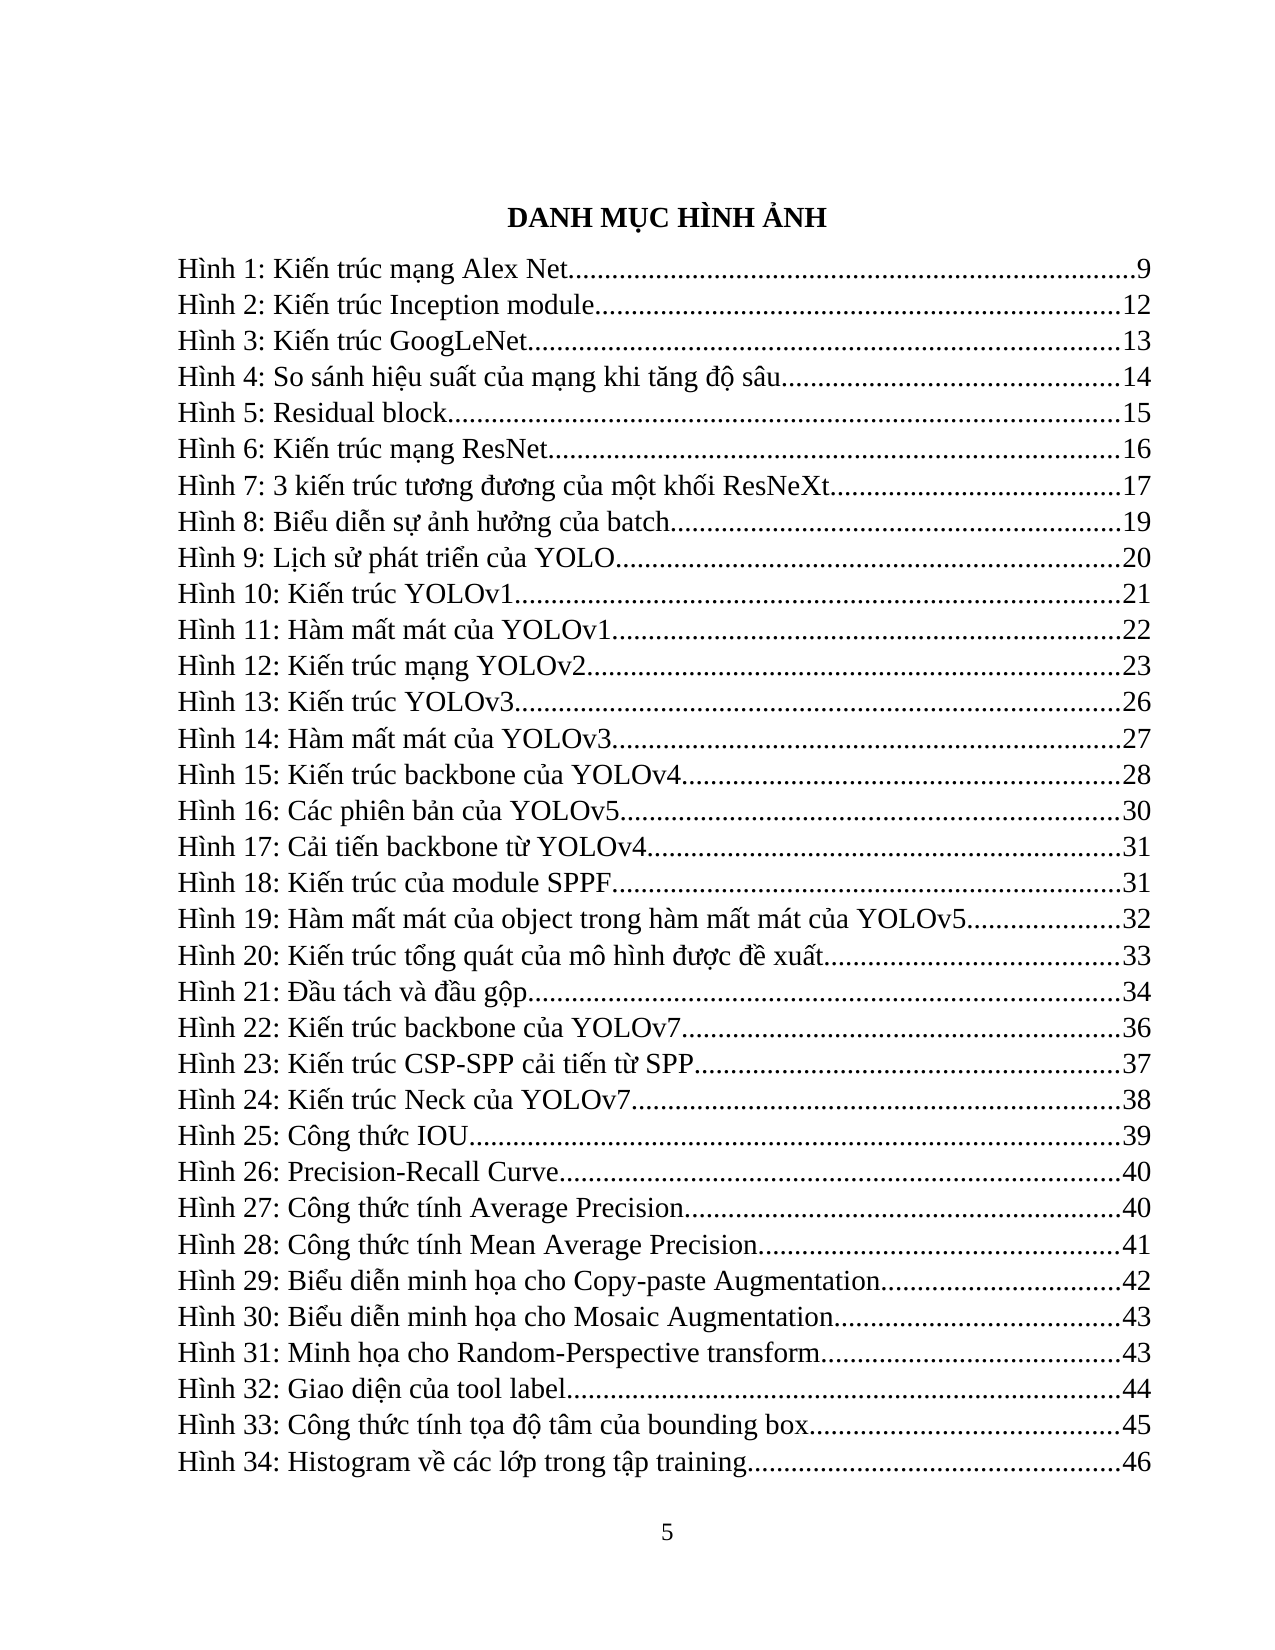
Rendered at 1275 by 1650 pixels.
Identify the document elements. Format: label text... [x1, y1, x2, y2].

text Hình 18: Kiến trúc của module SPPF 31 [177, 865, 1157, 899]
text Hình 6: Kiến trúc mạng ResNet 16 [177, 432, 1157, 465]
text Hình 28: Công thức tính Mean Average Precision 41 [177, 1227, 1157, 1260]
text Hình 9: Lịch sử phát triển của YOLO 20 [177, 540, 1157, 573]
text Hình 27: Công thức tính Average Precision 40 [177, 1191, 288, 1224]
text Hình 15: Kiến trúc backbone của YOLOv4 28 [177, 757, 1157, 790]
text Hình 31: Minh họa cho Random-Perspective transform 43 [177, 1335, 1157, 1369]
text Hình 4: So sánh hiệu suất của mạng khi tăng độ sâu 14 [177, 359, 1157, 393]
text Hình 2: Kiến trúc Inception module 12 [177, 287, 1157, 321]
text Hình 20: Kiến trúc tổng quát của mô hình được đề xuất 33 [177, 938, 1157, 971]
text Hình 10: Kiến trúc YOLOv1 21 [177, 576, 1157, 610]
text Hình 24: Kiến trúc Neck của YOLOv7 38 [177, 1082, 1157, 1116]
text Hình 17: Cải tiến backbone từ YOLOv4 31 [177, 829, 1157, 863]
text Hình 33: Công thức tính tọa độ tâm của bounding box 45 [177, 1407, 1157, 1441]
text Hình 26: Precision-Recall Curve 40 [177, 1154, 1157, 1188]
text Hình 23: Kiến trúc CSP-SPP cải tiến từ SPP 37 [177, 1046, 1157, 1079]
text Hình 34: Histogram về các lớp trong tập training. 46 [177, 1444, 1157, 1477]
text Hình 16: Các phiên bản của YOLOv5 30 [177, 793, 1157, 827]
text Hình 29: Biểu diễn minh họa cho Copy-paste Augmentation 42 [177, 1263, 1157, 1296]
text Hình 19: Hàm mất mát của object trong hàm mất mát của YOLOv5 32 [177, 901, 1157, 935]
text Hình 11: Hàm mất mát của YOLOv1 22 [177, 612, 1157, 646]
text Hình 12: Kiến trúc mạng YOLOv2 23 [177, 648, 1157, 682]
text Hình 3: Kiến trúc GoogLeNet 13 [177, 323, 1157, 357]
text Hình 5: Residual block 15 [177, 395, 1157, 429]
text Hình 1: Kiến trúc mạng Alex Net 9 [177, 251, 1157, 284]
text Hình 32: Giao diện của tool label 44 [177, 1371, 1157, 1405]
text Hình 21: Đầu tách và đầu gộp 34 [177, 974, 1157, 1007]
text Hình 8: Biểu diễn sự ảnh hưởng của batch 19 [177, 504, 1157, 537]
text Hình 7: 3 kiến trúc tương đương của một khối ResNeXt 17 [177, 468, 1157, 501]
text Hình 14: Hàm mất mát của YOLOv3 27 [177, 721, 1157, 754]
text Hình 27: Công thức tính Average Precision 40 [684, 1191, 1157, 1224]
text Hình 30: Biểu diễn minh họa cho Mosaic Augmentation 43 [177, 1299, 1157, 1333]
text Hình 22: Kiến trúc backbone của YOLOv7 36 [177, 1010, 1157, 1043]
text DANH MỤC HÌNH ẢNH [177, 201, 1157, 234]
text Hình 13: Kiến trúc YOLOv3 26 [177, 684, 1157, 718]
text Hình 25: Công thức IOU 39 [177, 1118, 1157, 1152]
